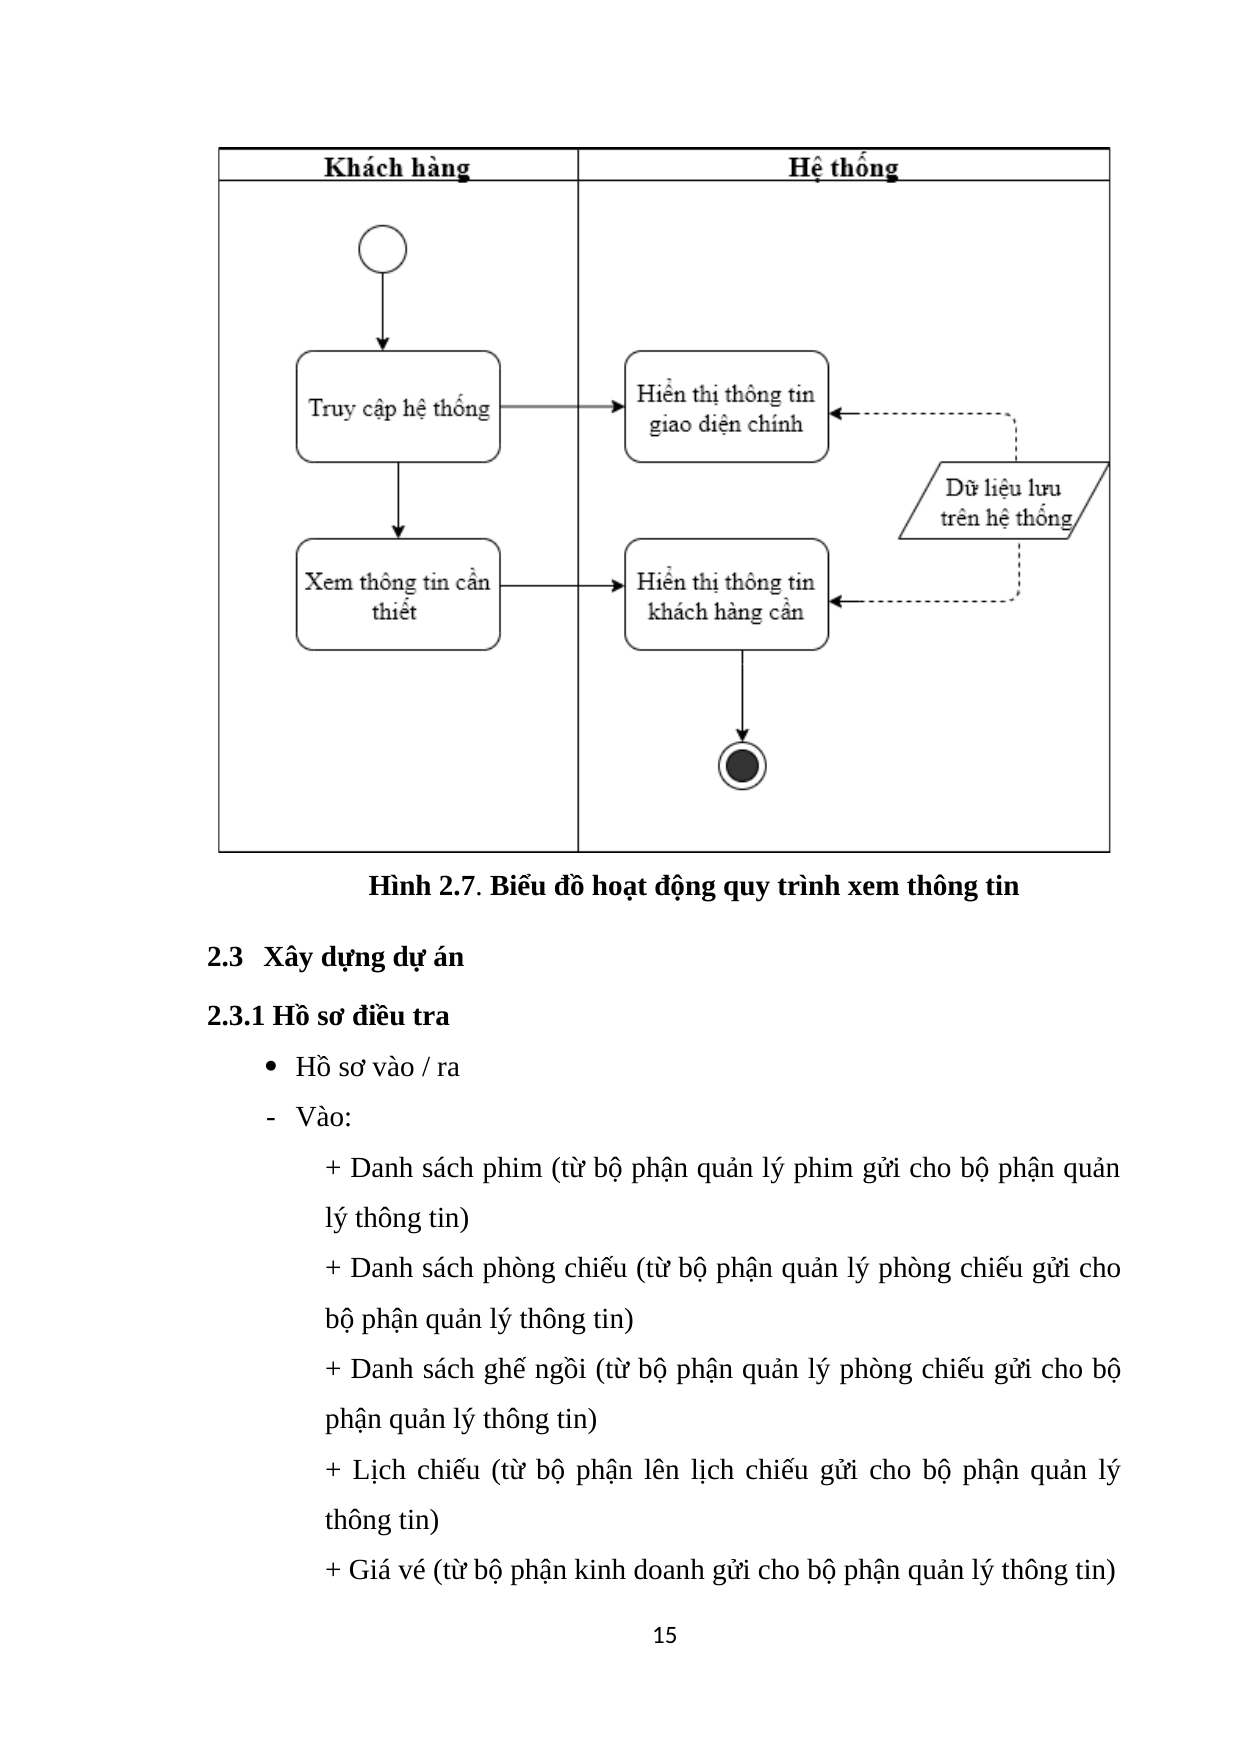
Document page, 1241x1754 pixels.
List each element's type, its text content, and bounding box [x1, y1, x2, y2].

list Vào: [266, 1099, 1122, 1133]
list Hồ sơ vào / ra [266, 1049, 1122, 1083]
list + Danh sách phòng chiếu (từ bộ phận quản lý phòng chiếu gửi cho bộ phận quản lý thông tin) [325, 1251, 1122, 1334]
picture [218, 147, 1111, 853]
list + Danh sách ghế ngồi (từ bộ phận quản lý phòng chiếu gửi cho bộ phận quản lý thông tin) [325, 1351, 1122, 1435]
list + Danh sách phim (từ bộ phận quản lý phim gửi cho bộ phận quản lý thông tin) [325, 1150, 1122, 1234]
list + Lịch chiếu (từ bộ phận lên lịch chiếu gửi cho bộ phận quản lý thông tin) [325, 1452, 1122, 1536]
subtitle 2.3.1 Hồ sơ điều tra [207, 998, 1122, 1032]
subtitle Xây dựng dự án [207, 939, 1122, 972]
list + Giá vé (từ bộ phận kinh doanh gửi cho bộ phận quản lý thông tin) [325, 1552, 1122, 1586]
list Hình 2.7. Biểu đồ hoạt động quy trình xem thông tin [266, 868, 1122, 901]
